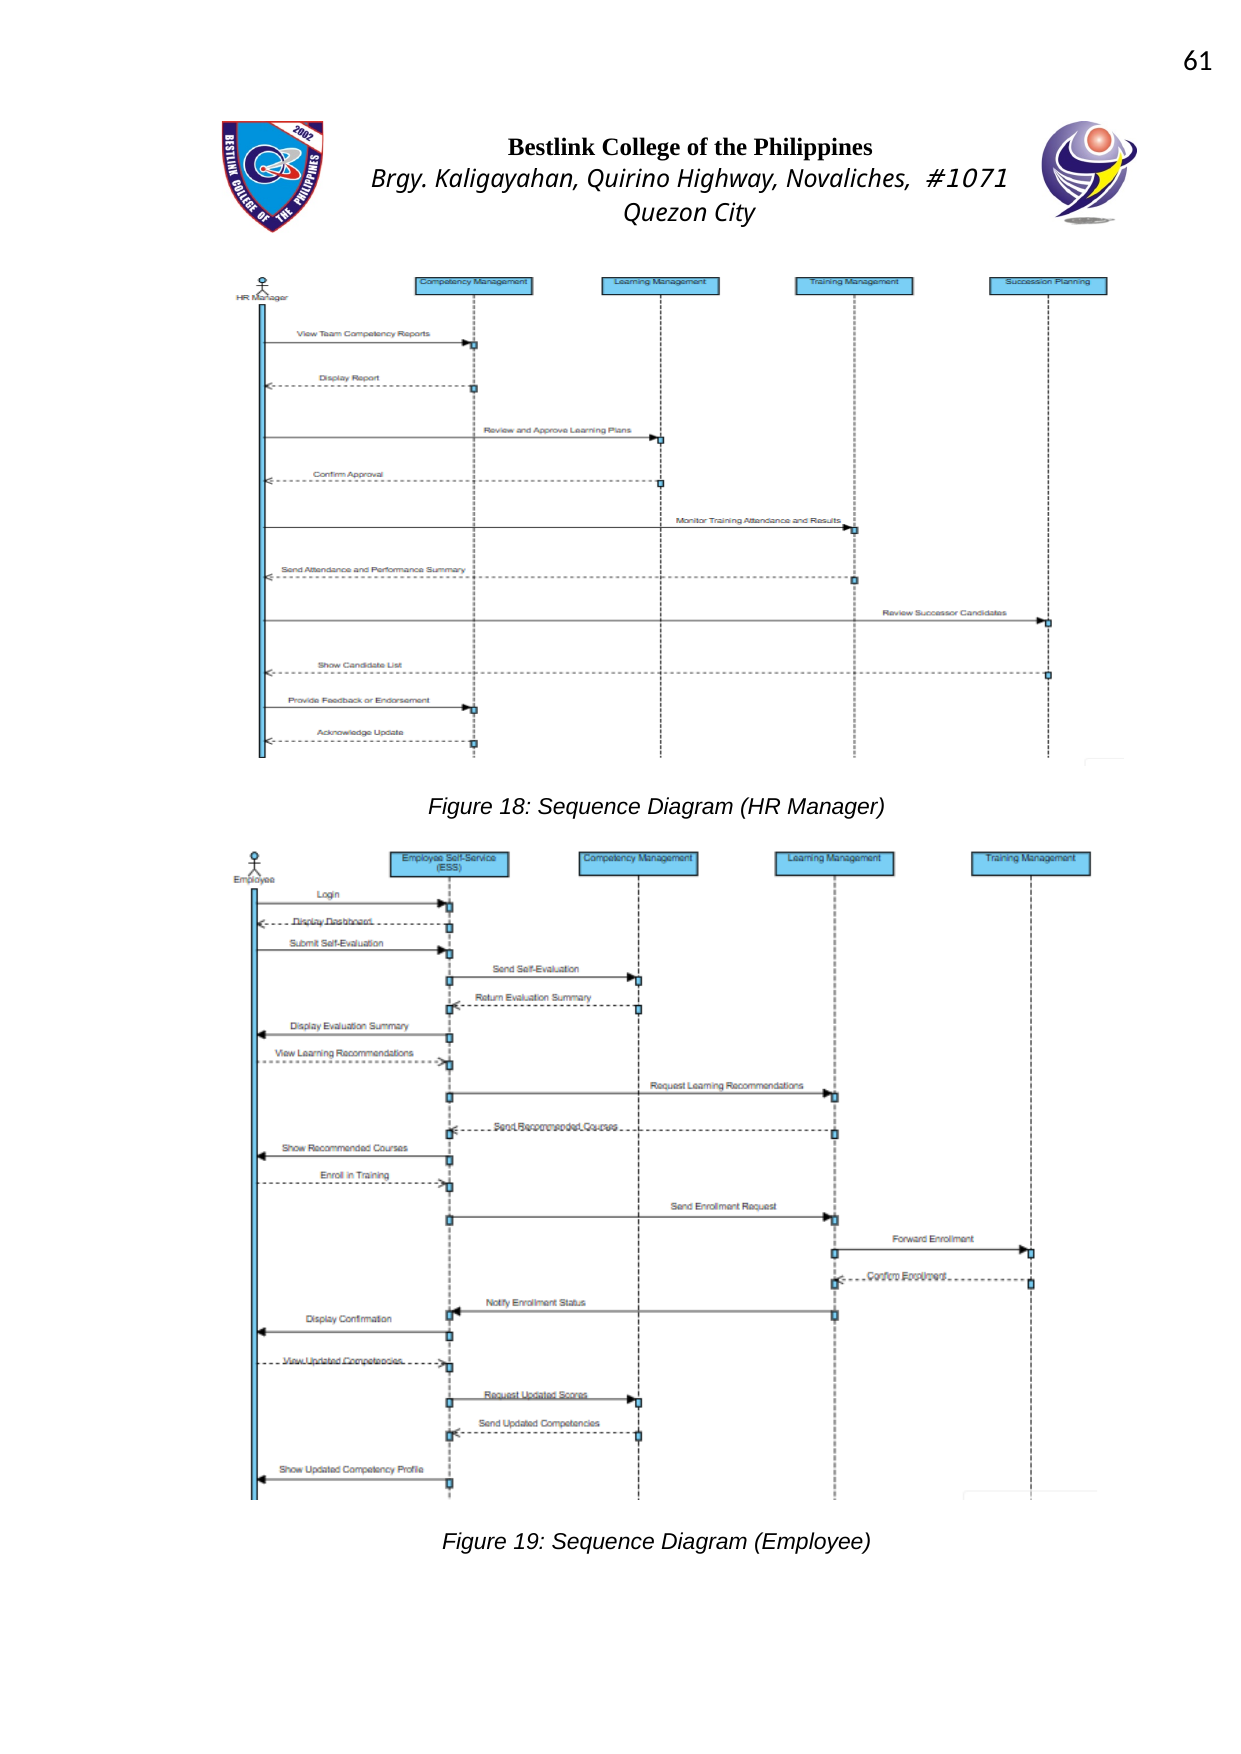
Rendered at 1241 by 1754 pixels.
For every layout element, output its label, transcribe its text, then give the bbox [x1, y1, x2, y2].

picture [221, 121, 324, 233]
text Figure 19: Sequence Diagram (Employee) [225, 1528, 1090, 1554]
text Figure 18: Sequence Diagram (HR Manager) [225, 793, 1090, 819]
picture [225, 270, 1124, 766]
picture [1041, 121, 1137, 225]
picture [225, 846, 1098, 1500]
